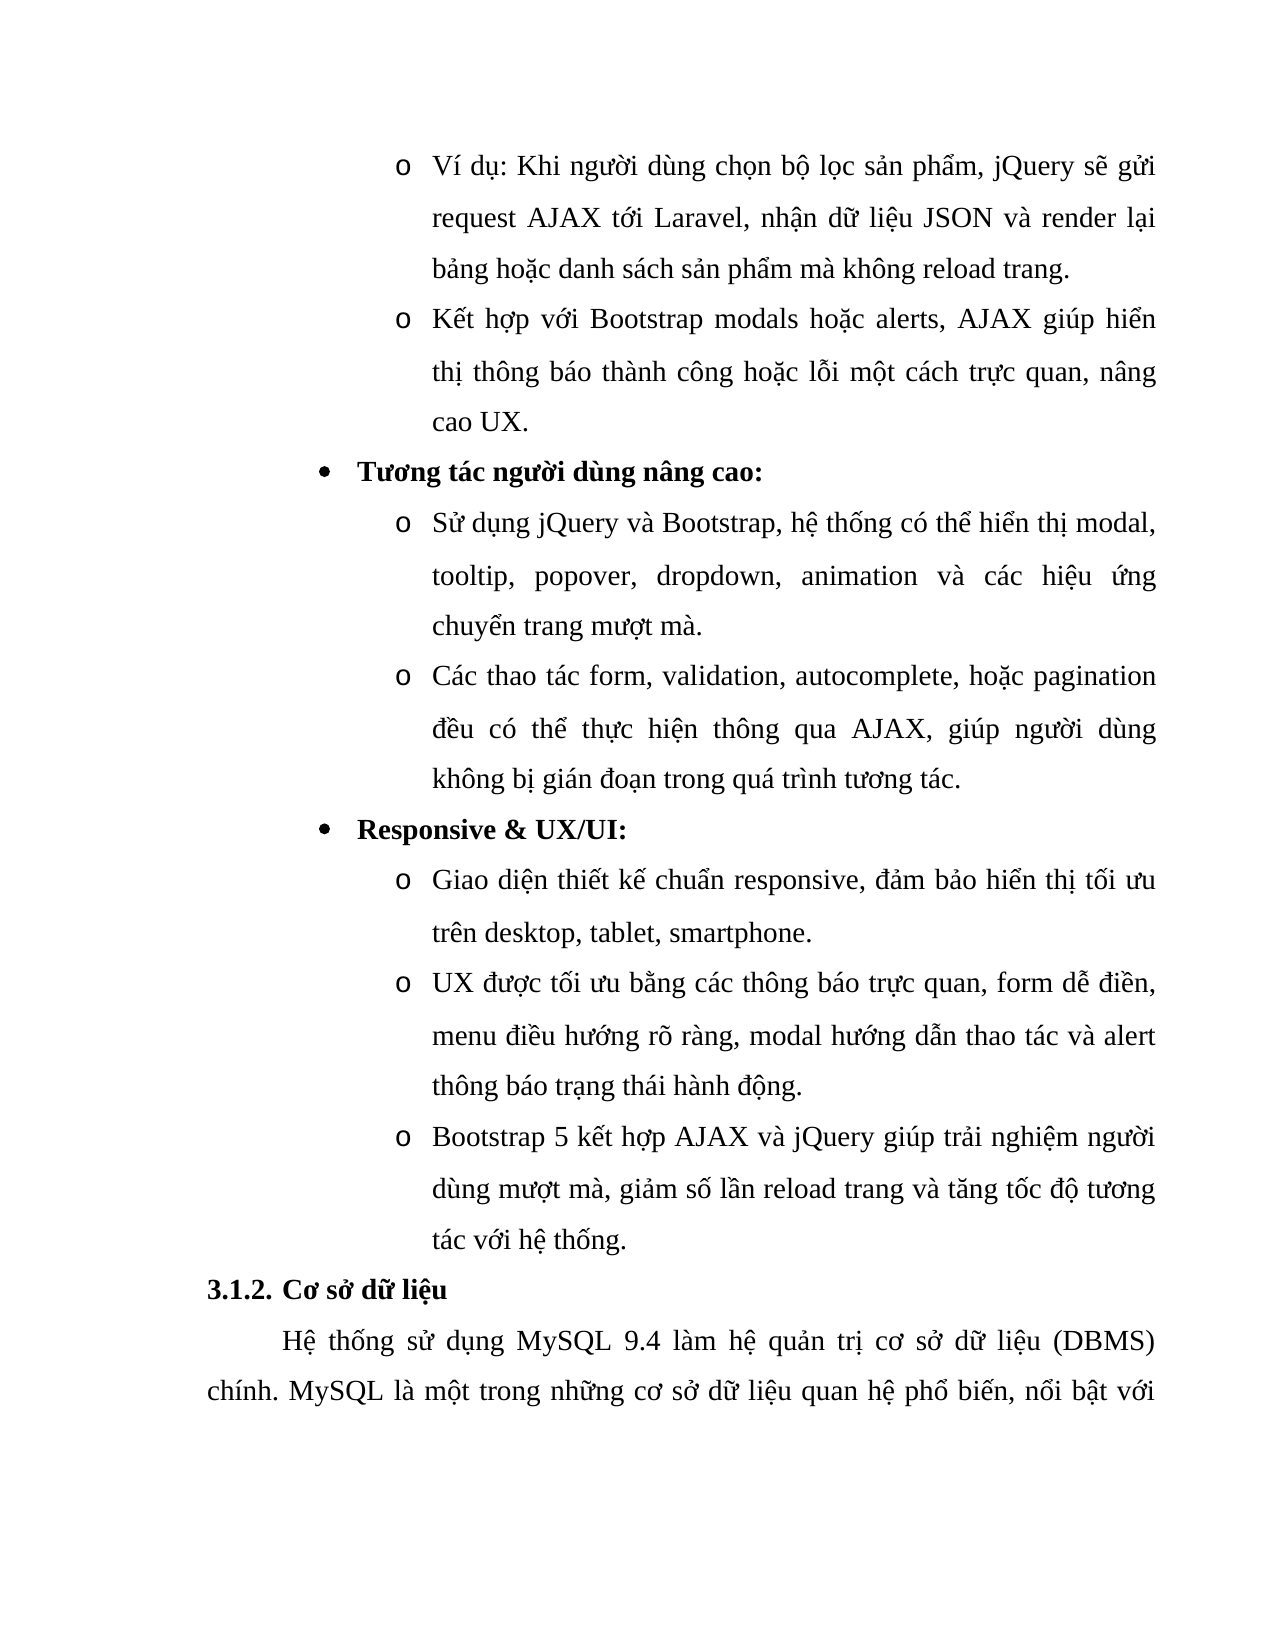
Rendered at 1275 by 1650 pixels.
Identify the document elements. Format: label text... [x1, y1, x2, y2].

list Sử dụng jQuery và Bootstrap, hệ thống có thể hiển thị modal, tooltip, popover, dropdown, animation và các hiệu ứng chuyển trang mượt mà. [394, 505, 1157, 642]
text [207, 1323, 1157, 1406]
list UX được tối ưu bằng các thông báo trực quan, form dễ điền, menu điều hướng rõ ràng, modal hướng dẫn thao tác và alert thông báo trạng thái hành động. [394, 965, 1157, 1102]
text 3.1.2. Cơ sở dữ liệu [207, 1272, 1157, 1306]
list Responsive & UX/UI: [319, 812, 1157, 846]
list Tương tác người dùng nâng cao: [319, 454, 1157, 488]
list Giao diện thiết kế chuẩn responsive, đảm bảo hiển thị tối ưu trên desktop, tablet, smartphone. [394, 862, 1157, 949]
list Bootstrap 5 kết hợp AJAX và jQuery giúp trải nghiệm người dùng mượt mà, giảm số lần reload trang và tăng tốc độ tương tác với hệ thống. [394, 1119, 1157, 1256]
list Kết hợp với Bootstrap modals hoặc alerts, AJAX giúp hiển thị thông báo thành công hoặc lỗi một cách trực quan, nâng cao UX. [394, 301, 1157, 438]
list Các thao tác form, validation, autocomplete, hoặc pagination đều có thể thực hiện thông qua AJAX, giúp người dùng không bị gián đoạn trong quá trình tương tác. [394, 658, 1157, 795]
list Ví dụ: Khi người dùng chọn bộ lọc sản phẩm, jQuery sẽ gửi request AJAX tới Laravel, nhận dữ liệu JSON và render lại bảng hoặc danh sách sản phẩm mà không reload trang. [394, 148, 1157, 284]
